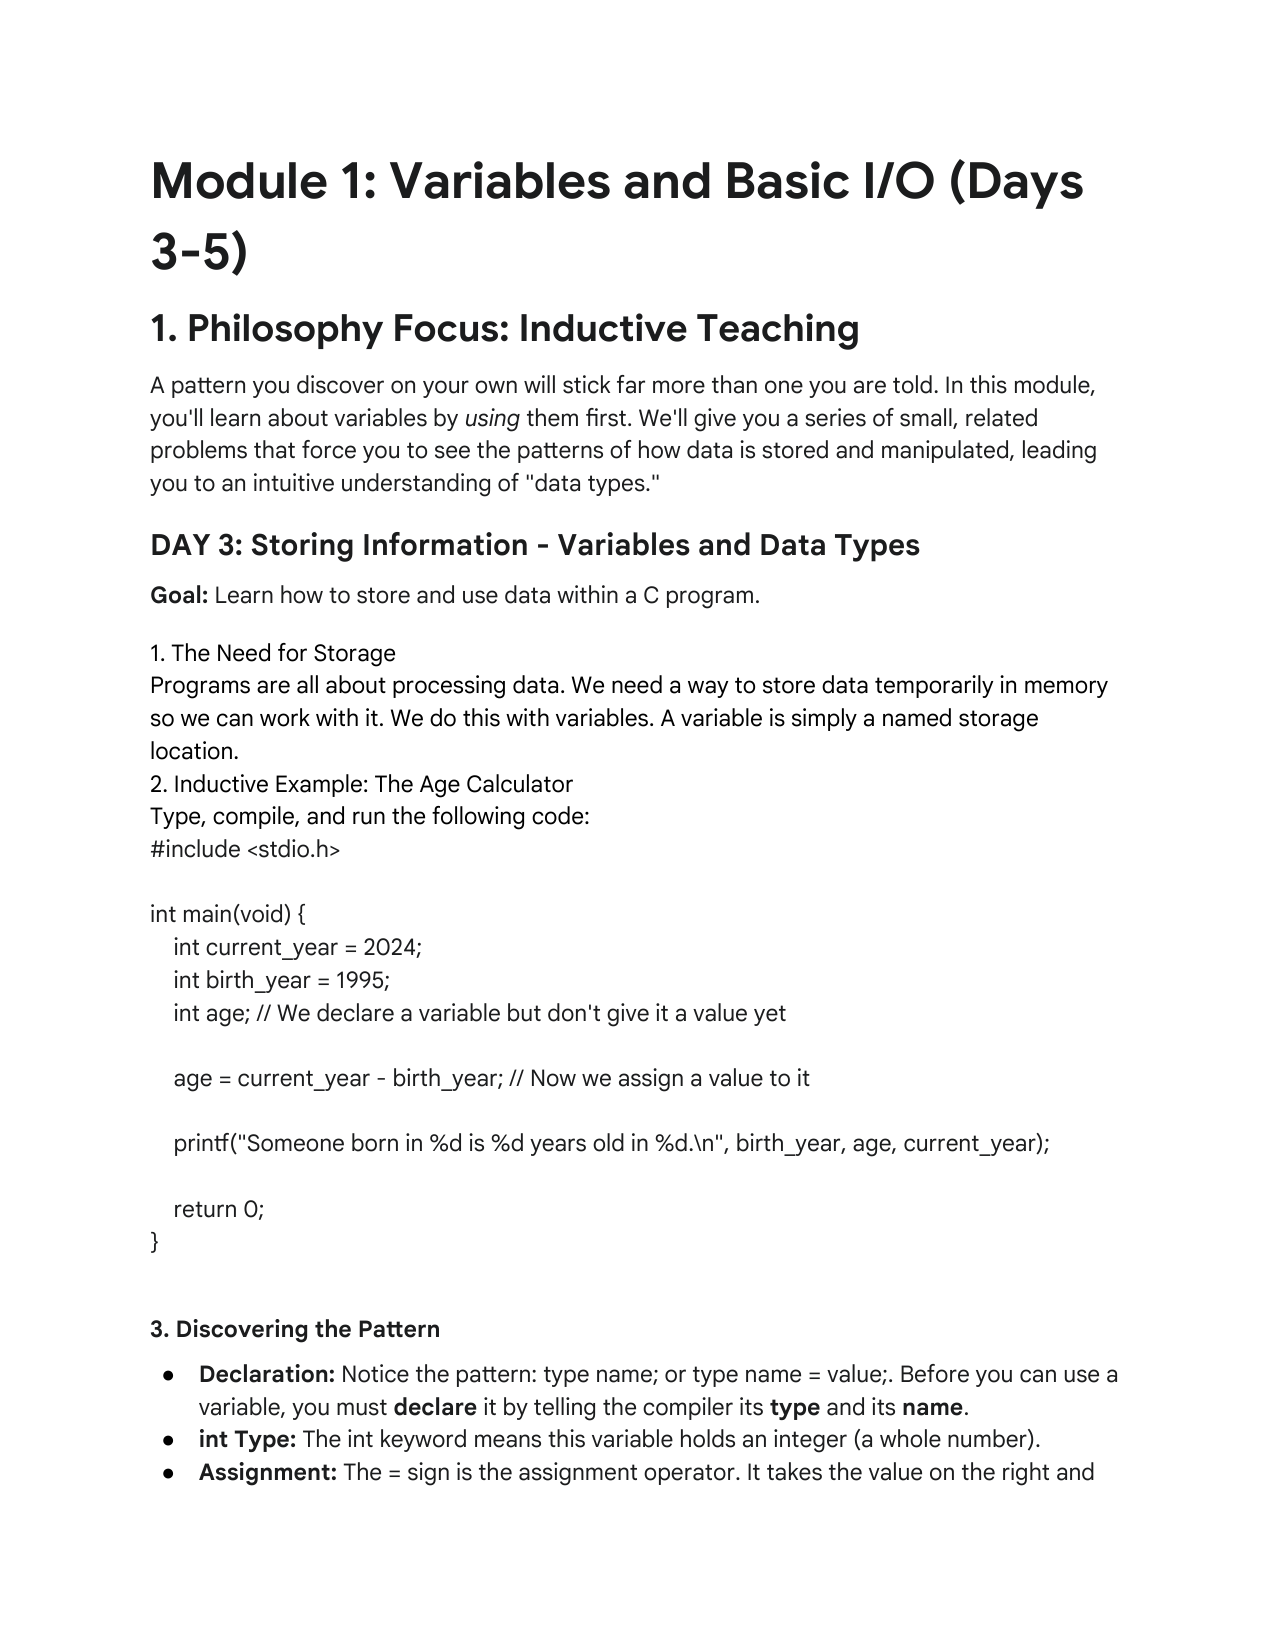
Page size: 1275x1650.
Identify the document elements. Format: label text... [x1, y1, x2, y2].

text 3. Discovering the Pattern [150, 1315, 1125, 1344]
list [161, 1458, 1125, 1487]
subtitle 1. Philosophy Focus: Inductive Teaching [150, 305, 1125, 352]
text 2. Inductive Example: The Age Calculator [150, 770, 1125, 798]
text Goal: Learn how to store and use data within a C program. [150, 581, 1125, 610]
subtitle DAY 3: Storing Information - Variables and Data Types [150, 527, 1125, 564]
text 1. The Need for Storage [150, 639, 1125, 668]
text Programs are all about processing data. We need a way to store data temporarily in memory so we can work with it. We do this with variables. A variable is simply a named storage location. [150, 672, 1125, 766]
text Type, compile, and run the following code: [150, 802, 1125, 831]
list Declaration: Notice the pattern: type name; or type name = value;. Before you can use a variable, you must declare it by telling the compiler its type and its name. [161, 1360, 1125, 1422]
list int Type: The int keyword means this variable holds an integer (a whole number). [161, 1426, 1125, 1454]
subtitle Module 1: Variables and Basic I/O (Days 3-5) [150, 150, 1125, 284]
text #include <stdio.h> int main(void) { int current_year = 2024; int birth_year = 1995; int age; // We declare a variable but don't give it a value yet age = current_year - birth_year; // Now we assign a value to it printf("Someone born in %d is %d years old in %d.\n", birth_year, age, current_year); return 0; } [150, 835, 1125, 1286]
text A pattern you discover on your own will stick far more than one you are told. In this module, you'll learn about variables by using them first. We'll give you a series of small, related problems that force you to see the patterns of how data is stored and manipulated, leading you to an intuitive understanding of "data types." [150, 371, 1125, 498]
